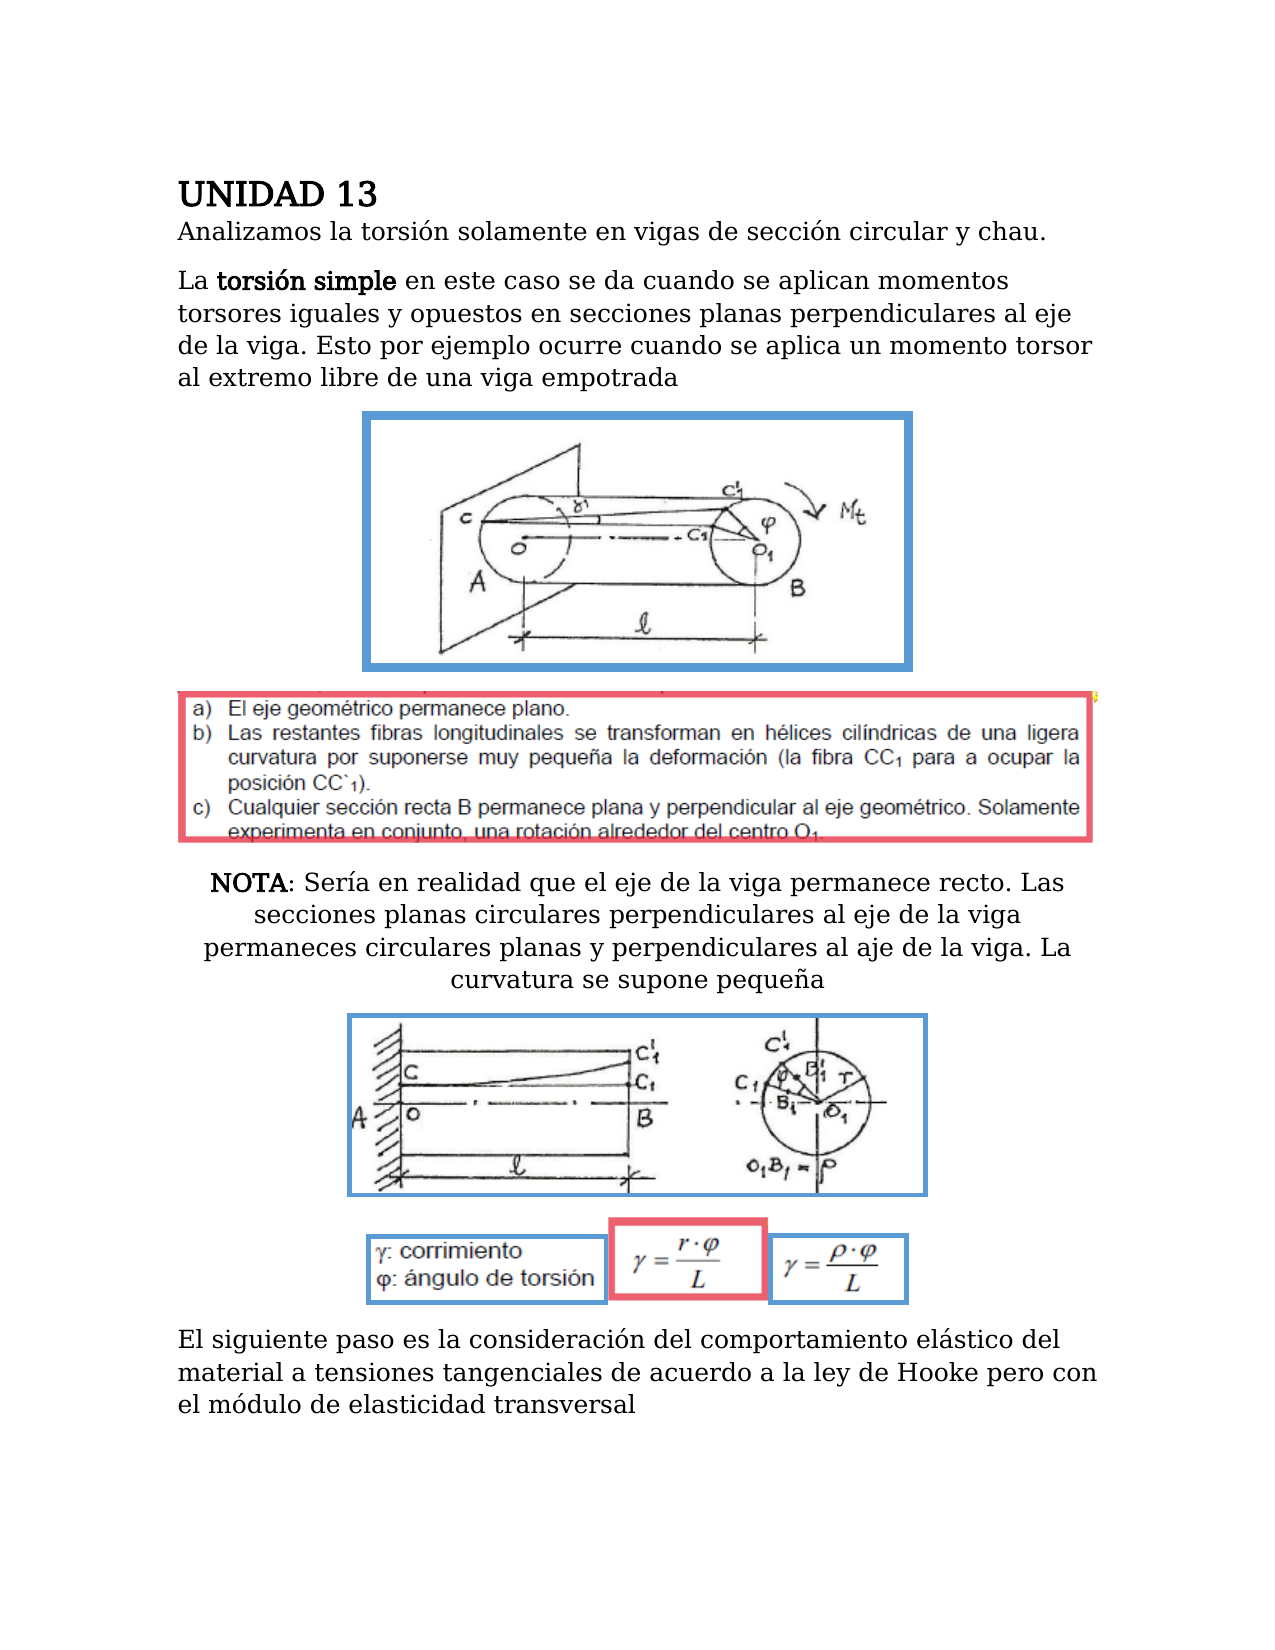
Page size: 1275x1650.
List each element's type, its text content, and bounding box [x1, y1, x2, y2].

text Analizamos la torsión solamente en vigas de sección circular y chau. [177, 216, 1098, 246]
picture [371, 1239, 604, 1300]
picture [177, 691, 1098, 848]
picture [371, 420, 904, 663]
picture [352, 1018, 923, 1193]
picture [773, 1238, 904, 1300]
text La torsión simple en este caso se da cuando se aplican momentos torsores iguales y opuestos en secciones planas perpendiculares al eje de la viga. Esto por ejemplo ocurre cuando se aplica un momento torsor al extremo libre de una viga empotrada [177, 265, 1098, 392]
subtitle UNIDAD 13 [177, 173, 1098, 213]
text NOTA: Sería en realidad que el eje de la viga permanece recto. Las secciones planas circulares perpendiculares al eje de la viga permaneces circulares planas y perpendiculares al aje de la viga. La curvatura se supone pequeña [177, 867, 1098, 994]
picture [608, 1216, 769, 1305]
text El siguiente paso es la consideración del comportamiento elástico del material a tensiones tangenciales de acuerdo a la ley de Hooke pero con el módulo de elasticidad transversal [177, 1324, 1098, 1419]
